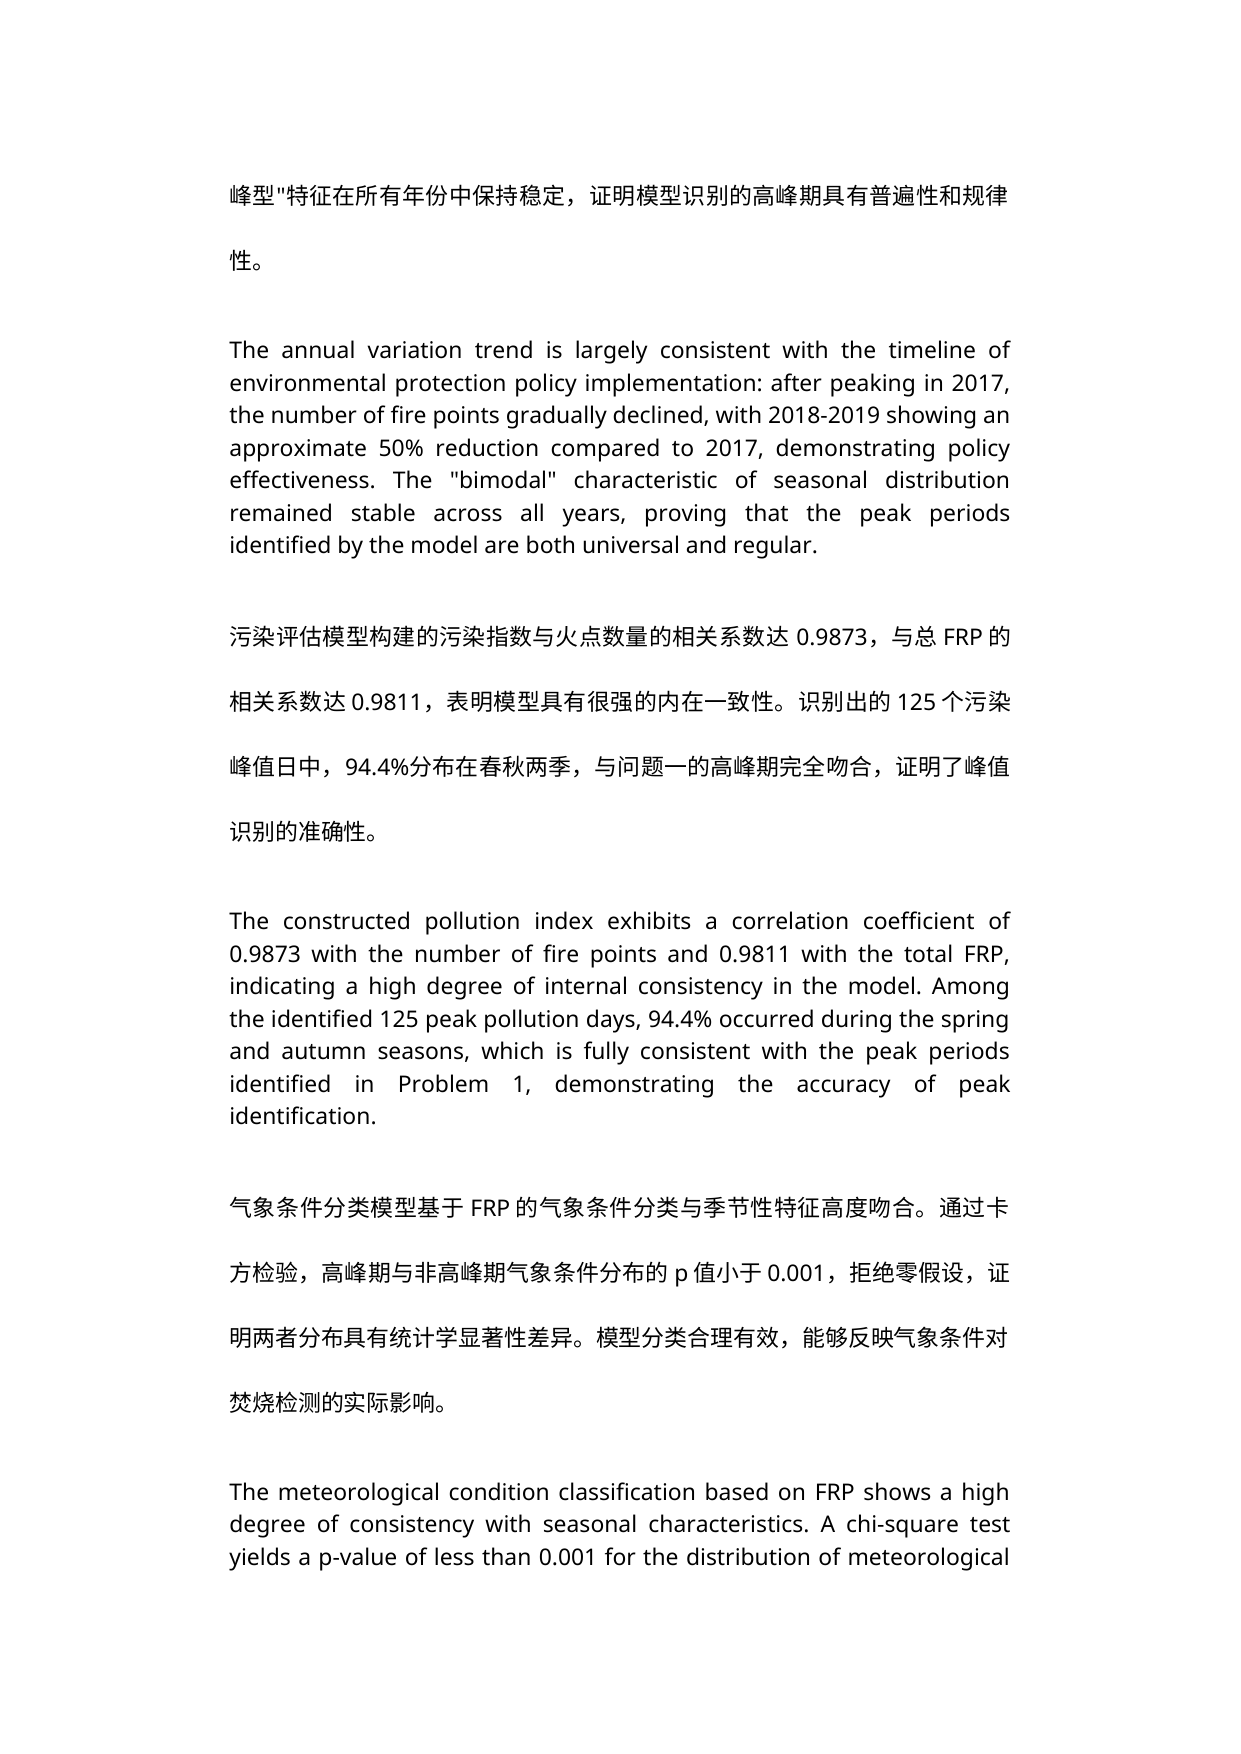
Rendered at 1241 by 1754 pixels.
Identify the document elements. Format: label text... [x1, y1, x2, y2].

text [229, 1475, 1011, 1573]
text 气象条件分类模型基于FRP的气象条件分类与季节性特征高度吻合。通过卡方检验，高峰期与非高峰期气象条件分布的p值小于0.001，拒绝零假设，证明两者分布具有统计学显著性差异。模型分类合理有效，能够反映气象条件对焚烧检测的实际影响。 [229, 1174, 1011, 1434]
text The constructed pollution index exhibits a correlation coefficient of 0.9873 with the number of fire points and 0.9811 with the total FRP, indicating a high degree of internal consistency in the model. Among the identified 125 peak pollution days, 94.4% occurred during the spring and autumn seasons, which is fully consistent with the peak periods identified in Problem 1, demonstrating the accuracy of peak identification. [229, 904, 1011, 1132]
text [229, 162, 1011, 292]
text The annual variation trend is largely consistent with the timeline of environmental protection policy implementation: after peaking in 2017, the number of fire points gradually declined, with 2018-2019 showing an approximate 50% reduction compared to 2017, demonstrating policy effectiveness. The "bimodal" characteristic of seasonal distribution remained stable across all years, proving that the peak periods identified by the model are both universal and regular. [229, 334, 1011, 561]
text 污染评估模型构建的污染指数与火点数量的相关系数达0.9873，与总FRP的相关系数达0.9811，表明模型具有很强的内在一致性。识别出的125个污染峰值日中，94.4%分布在春秋两季，与问题一的高峰期完全吻合，证明了峰值识别的准确性。 [229, 603, 1011, 863]
